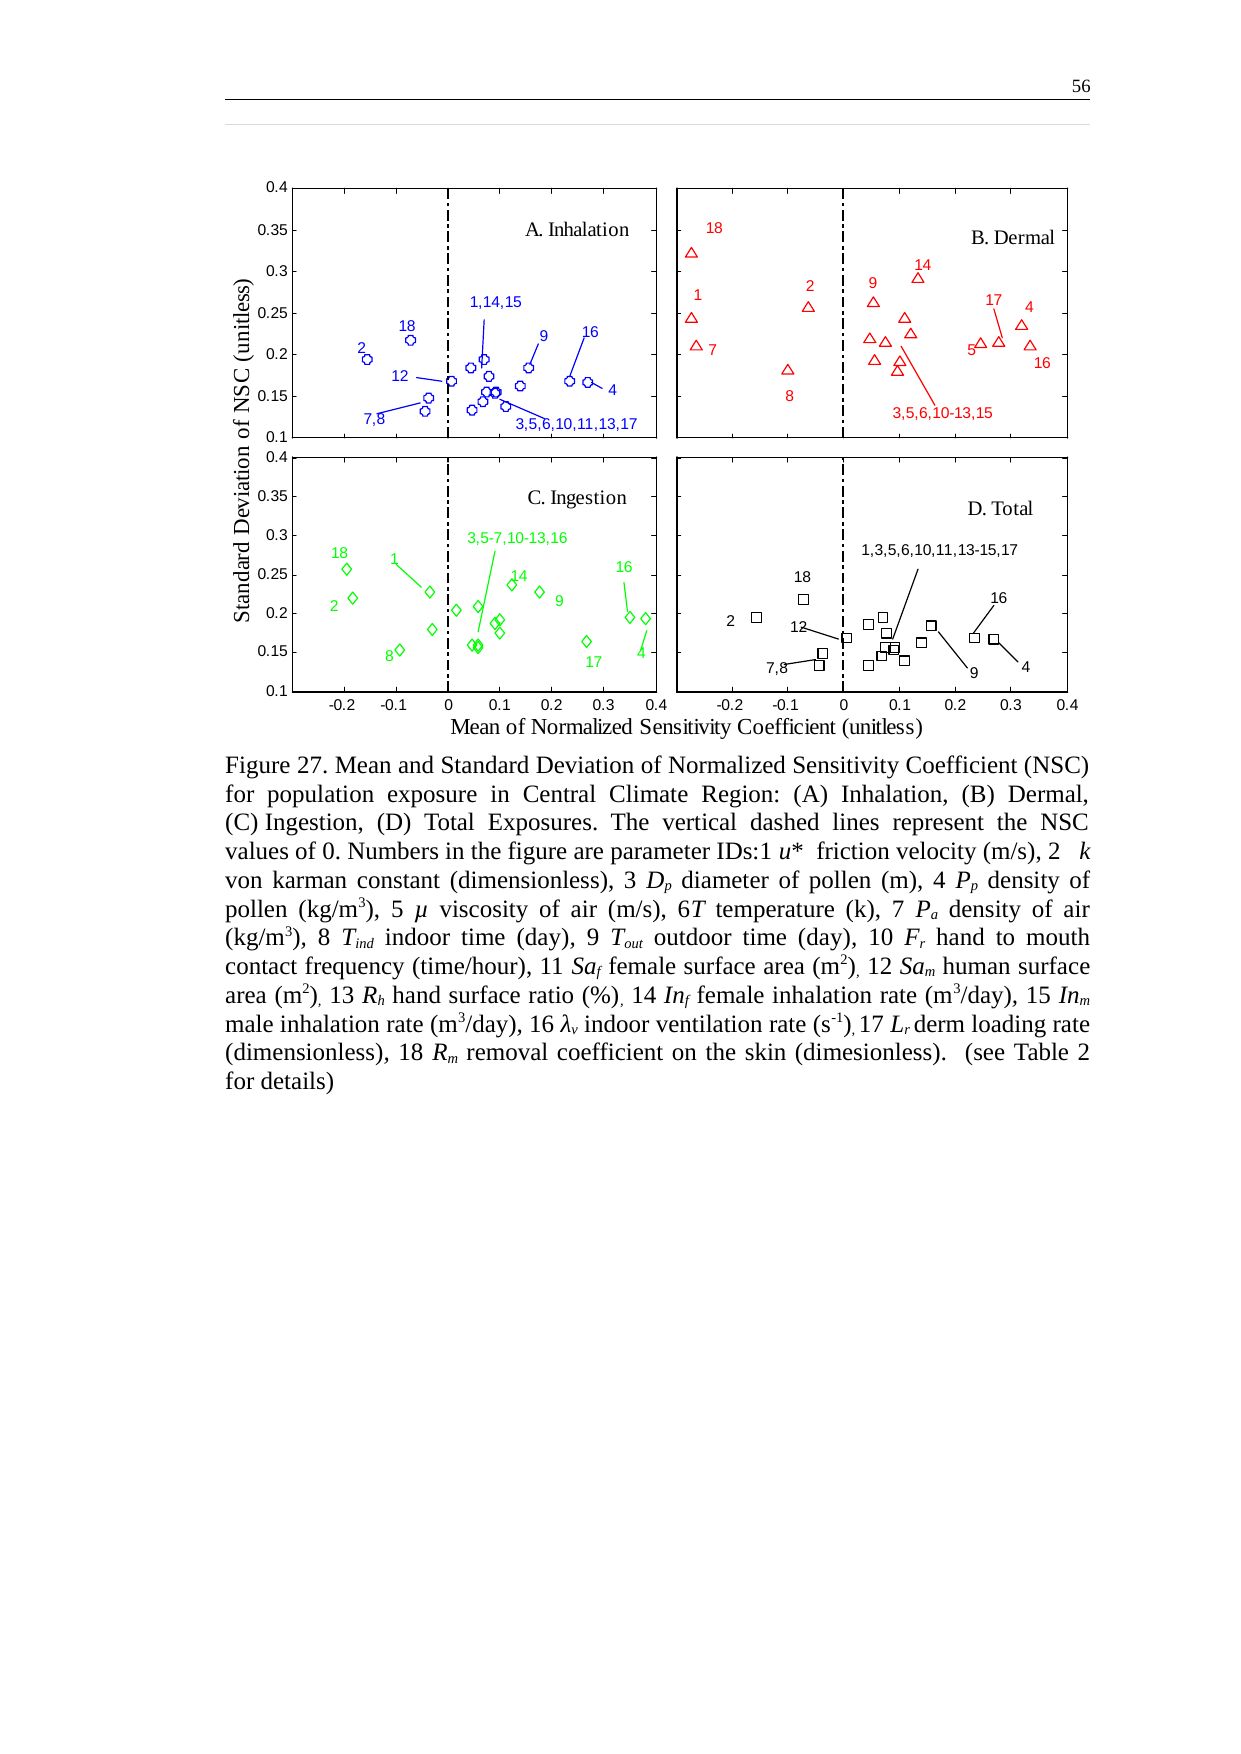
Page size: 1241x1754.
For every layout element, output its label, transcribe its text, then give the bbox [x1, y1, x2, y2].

text Figure 27. Mean and Standard Deviation of Normalized Sensitivity Coefficient (NSC) for population exposure in Central Climate Region: (A) Inhalation, (B) Dermal, (C) Ingestion, (D) Total Exposures. The vertical dashed lines represent the NSC values of 0. Numbers in the figure are parameter IDs:1 u* friction velocity (m/s), 2 k von karman constant (dimensionless), 3 Dp diameter of pollen (m), 4 Pp density of pollen (kg/m3), 5 µ viscosity of air (m/s), 6T temperature (k), 7 Pa density of air (kg/m3), 8 Tind indoor time (day), 9 Tout outdoor time (day), 10 Fr hand to mouth contact frequency (time/hour), 11 Saf female surface area (m2), 12 Sam human surface area (m2), 13 Rh hand surface ratio (%), 14 Inf female inhalation rate (m3/day), 15 Inm male inhalation rate (m3/day), 16 λv indoor ventilation rate (s-1), 17 Lr derm loading rate (dimensionless), 18 Rm removal coefficient on the skin (dimesionless). (see Table 2 for details) [225, 750, 1090, 1095]
